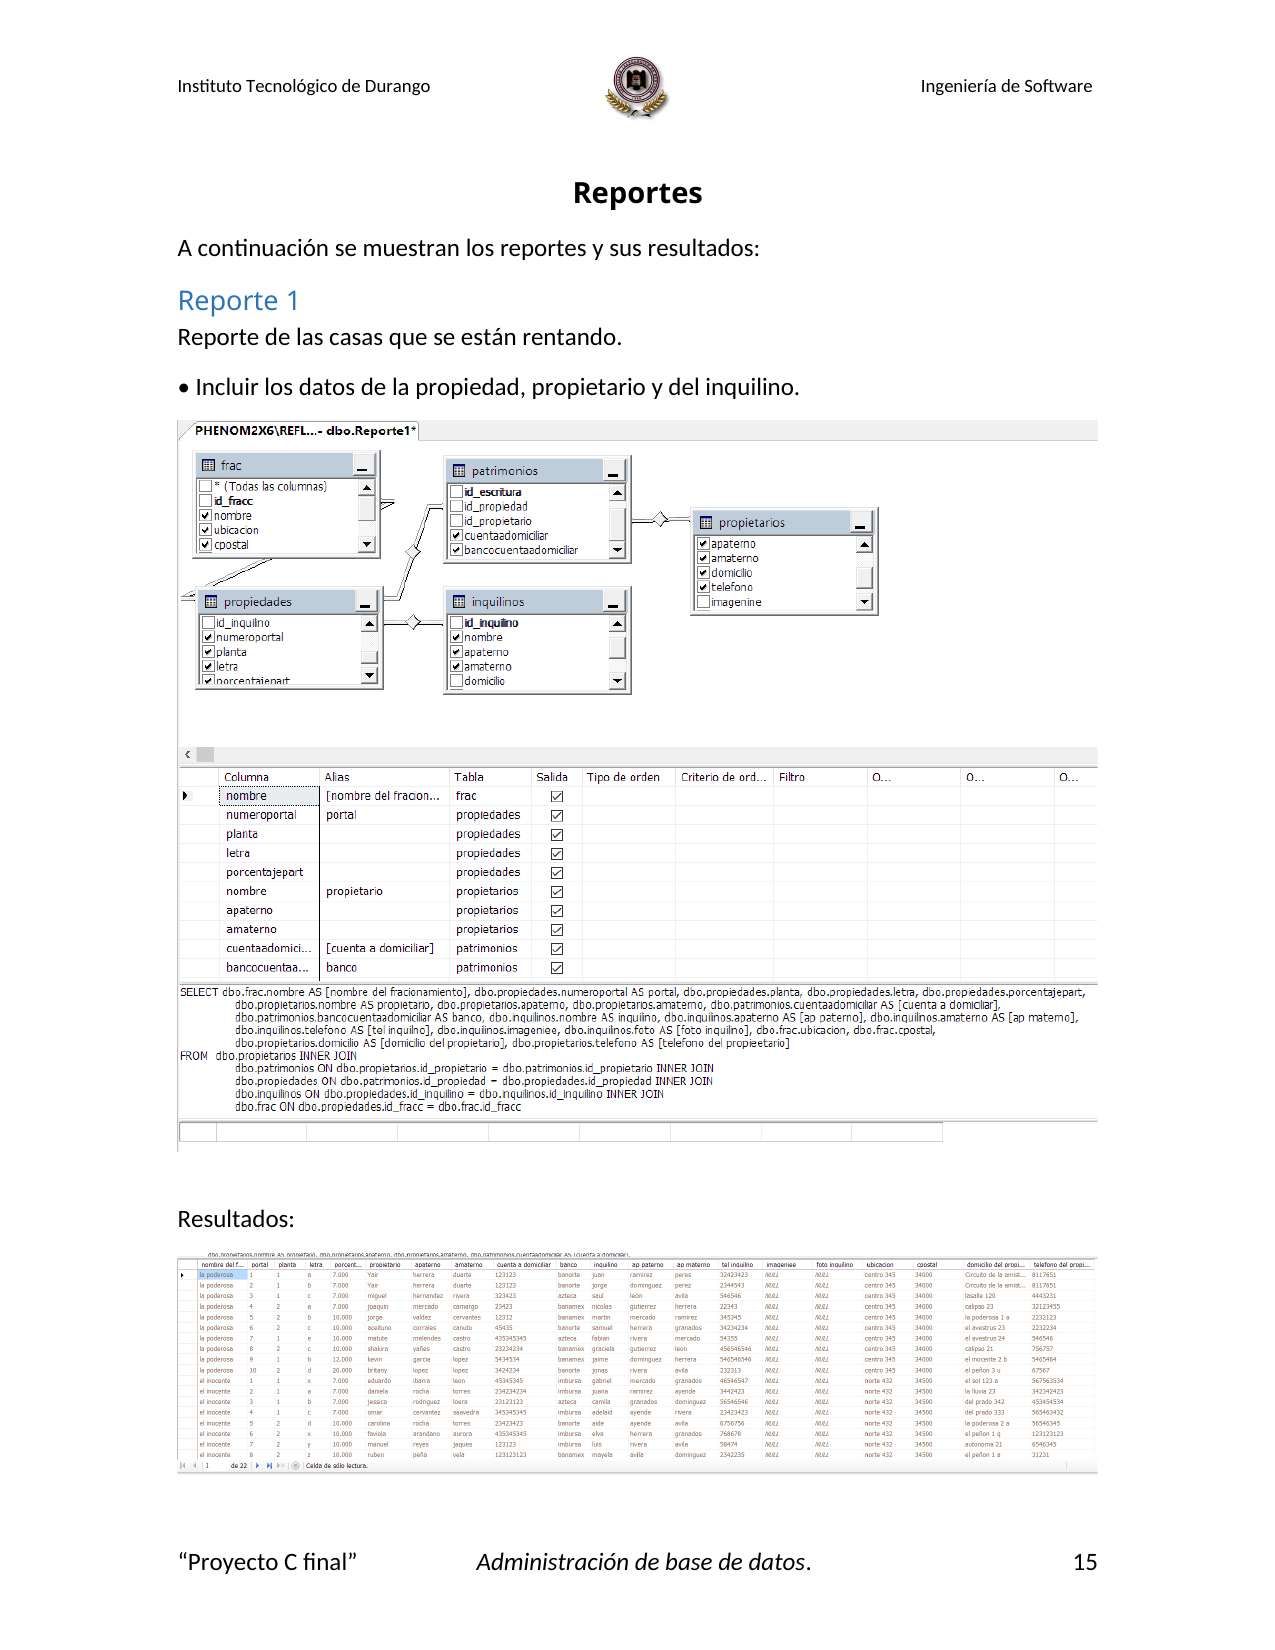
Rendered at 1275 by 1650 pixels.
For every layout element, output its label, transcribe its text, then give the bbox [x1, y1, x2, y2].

text • Incluir los datos de la propiedad, propietario y del inquilino. [177, 371, 1098, 402]
text Reportes [177, 173, 1098, 212]
picture [177, 1253, 1098, 1475]
text Reporte de las casas que se están rentando. [177, 321, 1098, 352]
text A continuación se muestran los reportes y sus resultados: [177, 232, 1098, 263]
text Resultados: [177, 1203, 1098, 1234]
picture [177, 420, 1098, 1152]
subtitle Reporte 1 [177, 282, 1098, 318]
